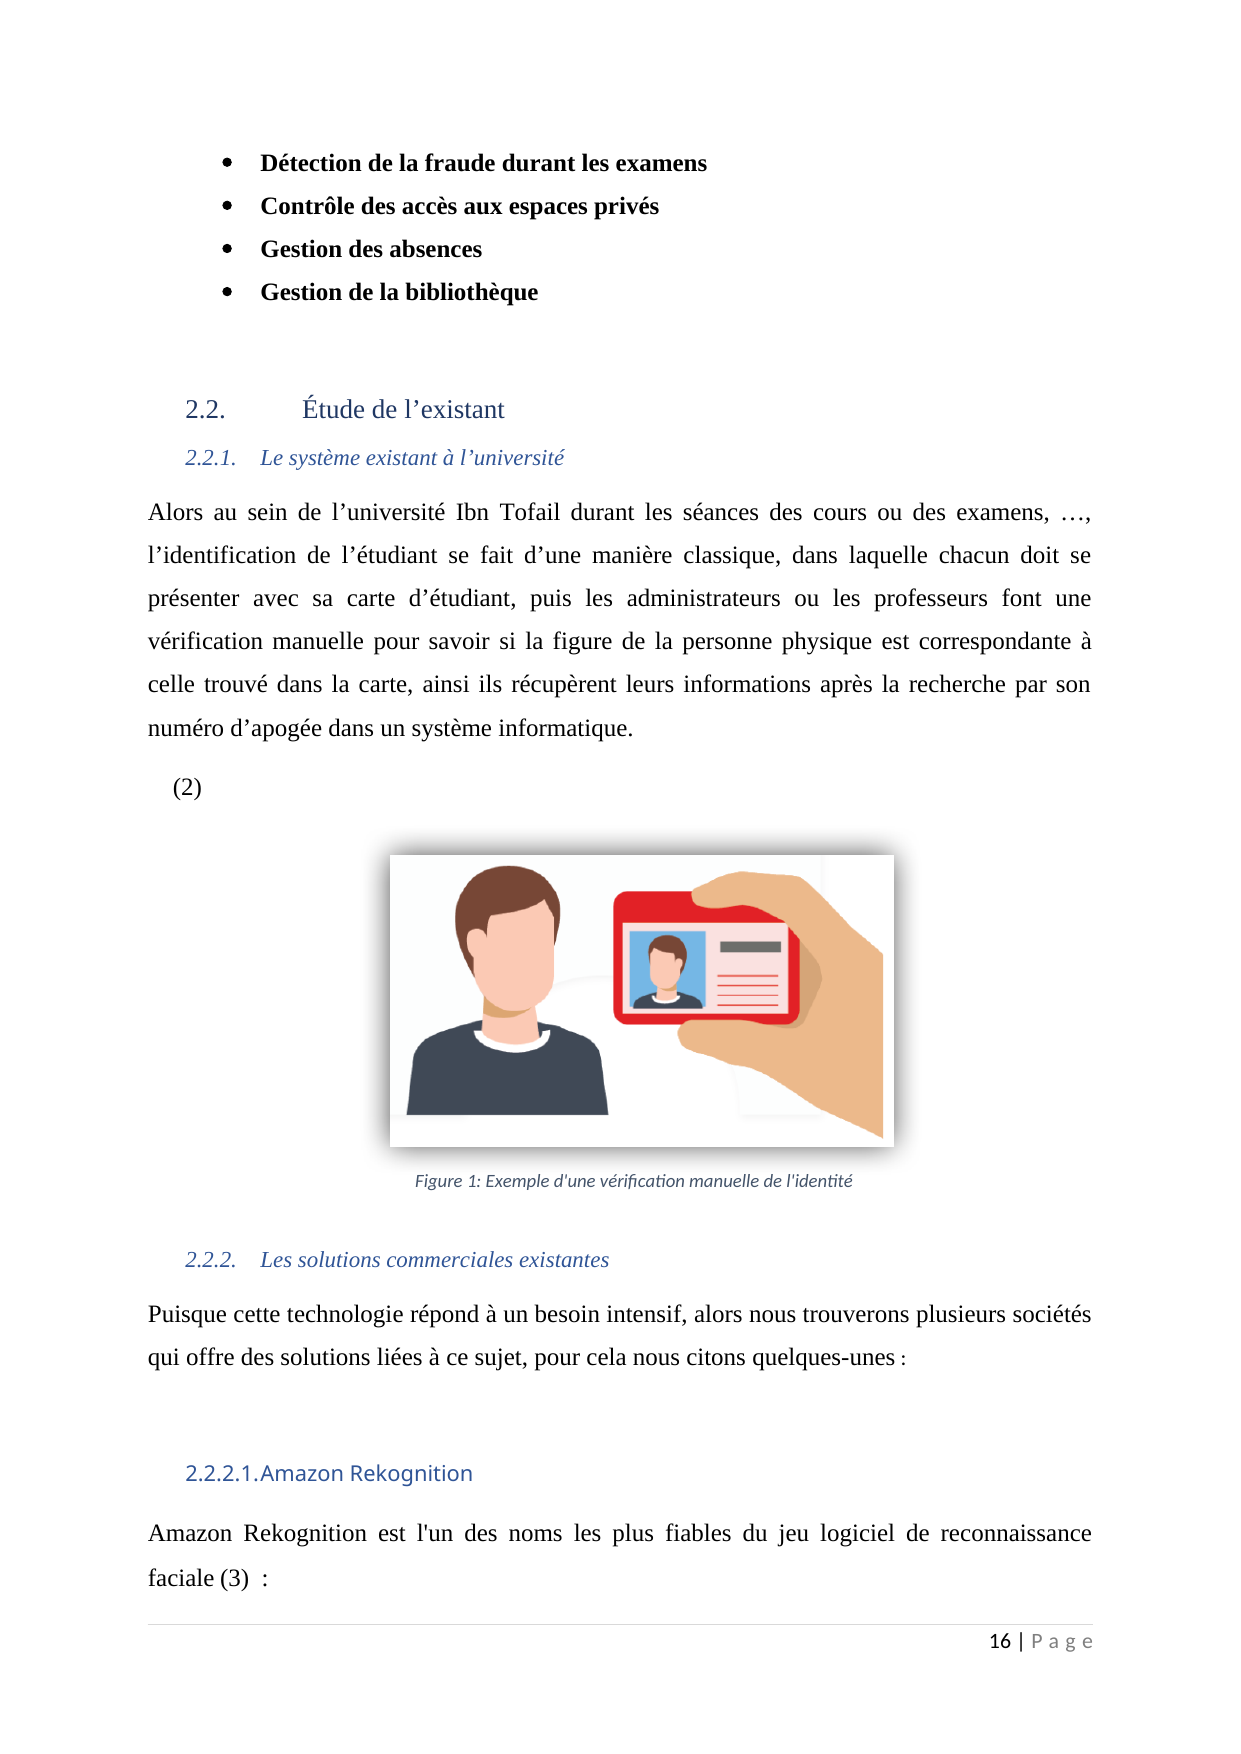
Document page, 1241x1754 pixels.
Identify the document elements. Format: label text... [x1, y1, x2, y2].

list Détection de la fraude durant les examens [223, 148, 1093, 176]
subtitle Le système existant à l’université [185, 444, 1093, 471]
list Contrôle des accès aux espaces privés [223, 191, 1093, 219]
text Amazon Rekognition est l'un des noms les plus fiables du jeu logiciel de reconnaissance faciale : [148, 1518, 1093, 1592]
subtitle Les solutions commerciales existantes [185, 1246, 1093, 1272]
subtitle Étude de l’existant [185, 393, 1093, 424]
text Alors au sein de l’université Ibn Tofail durant les séances des cours ou des examens, …, l’identification de l’étudiant se fait d’une manière classique, dans laquelle chacun doit se présenter avec sa carte d’étudiant, puis les administrateurs ou les professeurs font une vérification manuelle pour savoir si la figure de la personne physique est correspondante à celle trouvé dans la carte, ainsi ils récupèrent leurs informations après la recherche par son numéro d’apogée dans un système informatique. [148, 497, 1093, 741]
list Gestion de la bibliothèque [223, 277, 1093, 306]
picture [390, 855, 894, 1147]
list Gestion des absences [223, 234, 1093, 263]
text Puisque cette technologie répond à un besoin intensif, alors nous trouverons plusieurs sociétés qui offre des solutions liées à ce sujet, pour cela nous citons quelques-unes : [148, 1299, 1093, 1371]
subtitle Amazon Rekognition [185, 1458, 1093, 1488]
